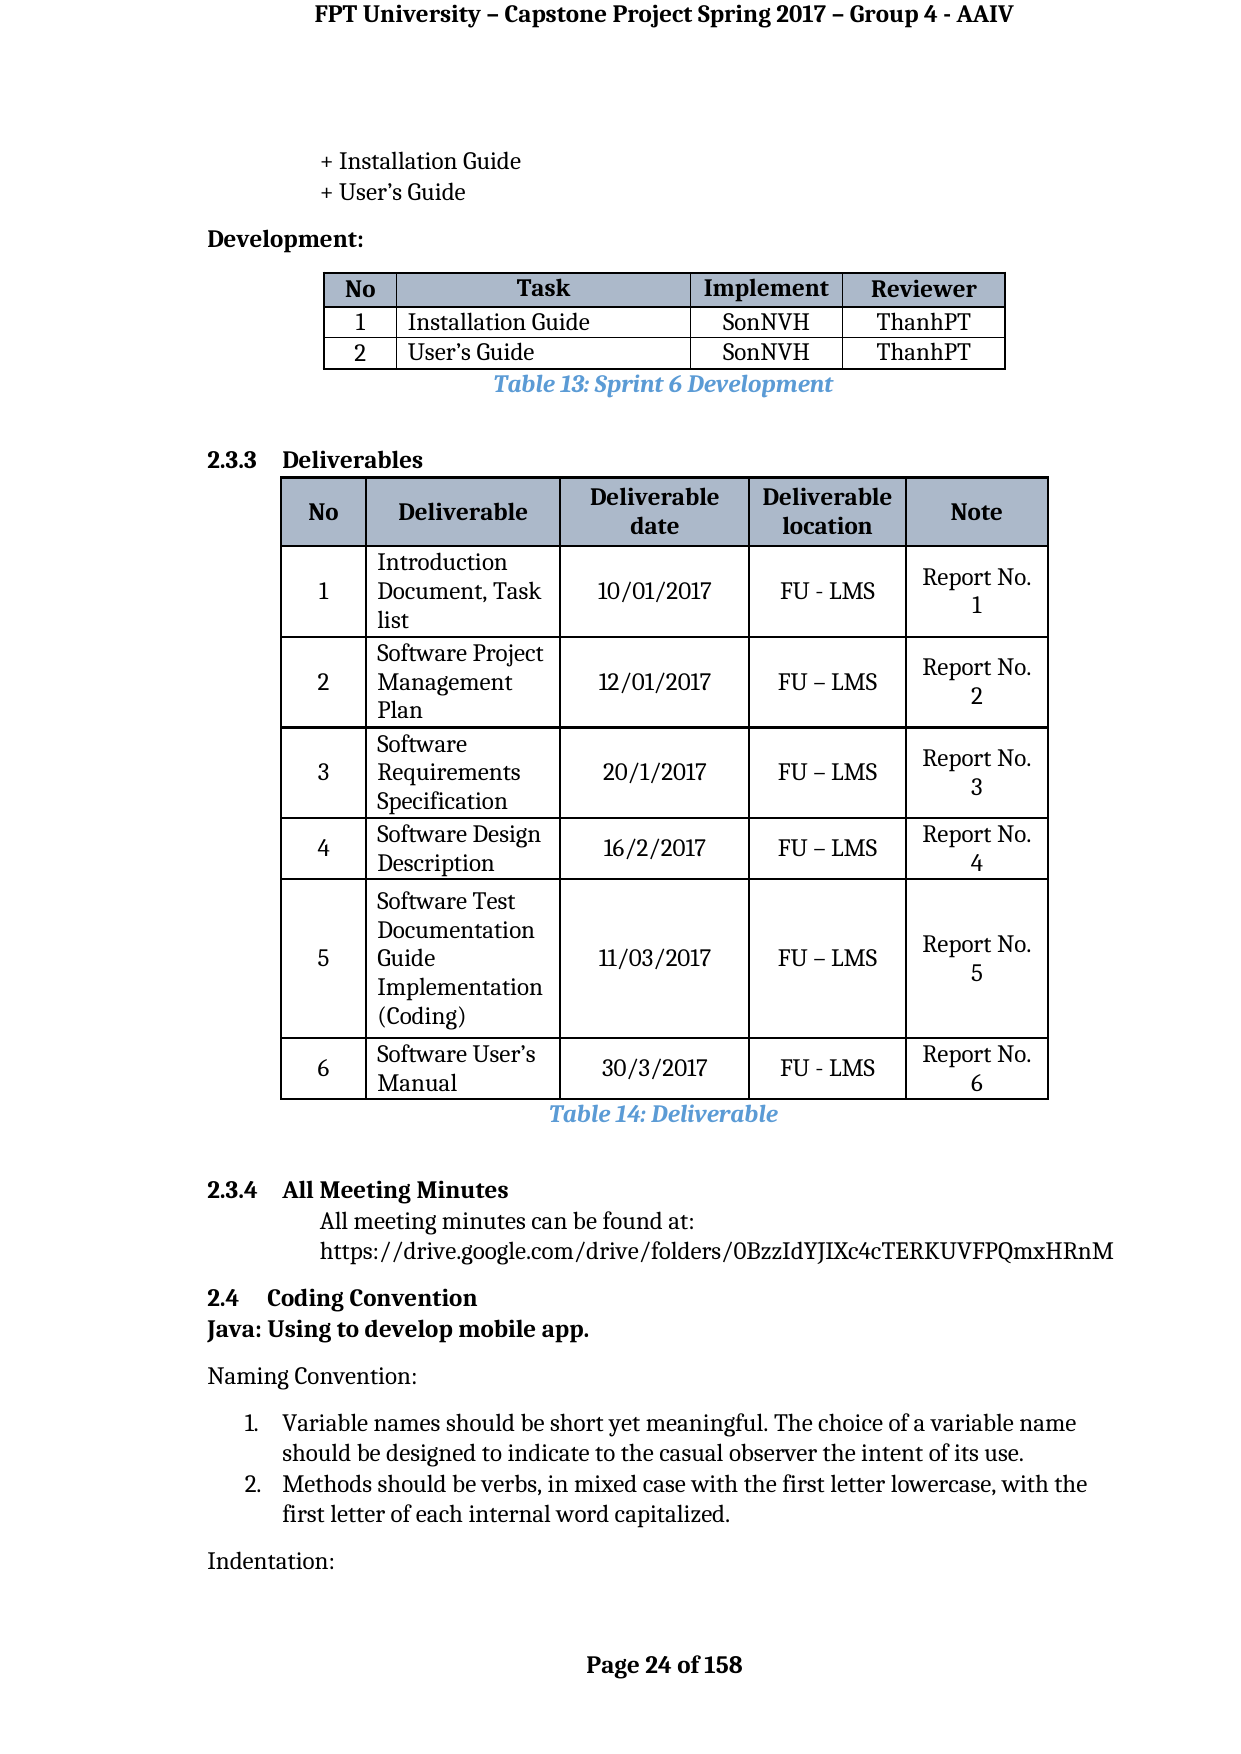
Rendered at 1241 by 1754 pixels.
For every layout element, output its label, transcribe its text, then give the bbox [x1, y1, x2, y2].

list + Installation Guide [319, 147, 1122, 176]
table_cell FU – LMS [750, 880, 905, 1037]
table_cell 1 [282, 547, 365, 636]
table_cell Report No. 3 [907, 729, 1047, 817]
table_cell FU – LMS [750, 729, 905, 817]
table_cell 11/03/2017 [561, 880, 748, 1037]
table_header Deliverable location [750, 479, 905, 545]
list Methods should be verbs, in mixed case with the first letter lowercase, with the first letter of each internal word capitalized. [244, 1469, 1122, 1529]
text Development: [207, 224, 1122, 253]
text Table 13: Sprint 6 Development [207, 370, 1122, 399]
table_cell Software Test Documentation Guide Implementation (Coding) [367, 880, 559, 1037]
table_cell FU – LMS [750, 638, 905, 726]
text Java: Using to develop mobile app. [207, 1314, 1122, 1343]
table_cell FU - LMS [750, 1039, 905, 1098]
table_header Implement [691, 274, 842, 306]
table_cell 1 [325, 308, 396, 337]
table_header Deliverable date [561, 479, 748, 545]
table_cell 5 [282, 880, 365, 1037]
table_cell 6 [282, 1039, 365, 1098]
list Variable names should be short yet meaningful. The choice of a variable name should be designed to indicate to the casual observer the intent of its use. [244, 1409, 1122, 1468]
table_cell 4 [282, 819, 365, 878]
table_cell 2 [325, 338, 396, 368]
list All meeting minutes can be found at: https://drive.google.com/drive/folders/0BzzIdYJIXc4cTERKUVFPQmxHRnM [319, 1207, 1122, 1266]
table_header Deliverable [367, 479, 559, 545]
subtitle Deliverables [207, 446, 1122, 475]
list + User’s Guide [319, 177, 1122, 206]
subtitle Coding Convention [207, 1284, 1122, 1313]
table_cell Report No. 5 [907, 880, 1047, 1037]
table_header Task [397, 274, 690, 306]
table_cell Report No. 1 [907, 547, 1047, 636]
table_cell 16/2/2017 [561, 819, 748, 878]
text Indentation: [207, 1547, 1122, 1576]
table_cell Introduction Document, Task list [367, 547, 559, 636]
table_cell Software User’s Manual [367, 1039, 559, 1098]
table_cell 20/1/2017 [561, 729, 748, 817]
table_cell Software Requirements Specification [367, 729, 559, 817]
table_cell Software Design Description [367, 819, 559, 878]
table_cell FU – LMS [750, 819, 905, 878]
table_cell 30/3/2017 [561, 1039, 748, 1098]
table_cell Report No. 6 [907, 1039, 1047, 1098]
table_cell 10/01/2017 [561, 547, 748, 636]
table_cell ThanhPT [843, 338, 1004, 368]
table_cell Report No. 4 [907, 819, 1047, 878]
table_cell SonNVH [691, 308, 842, 337]
table_cell Installation Guide [397, 308, 690, 337]
table_cell Software Project Management Plan [367, 638, 559, 726]
table_cell Report No. 2 [907, 638, 1047, 726]
table_cell FU - LMS [750, 547, 905, 636]
table_header Note [907, 479, 1047, 545]
table_header Reviewer [843, 274, 1004, 306]
table_cell User’s Guide [397, 338, 690, 368]
table_cell 12/01/2017 [561, 638, 748, 726]
table_cell SonNVH [691, 338, 842, 368]
table_header No [282, 479, 365, 545]
table_cell 3 [282, 729, 365, 817]
table_cell 2 [282, 638, 365, 726]
table_header No [325, 274, 396, 306]
text Naming Convention: [207, 1362, 1122, 1390]
subtitle All Meeting Minutes [207, 1176, 1122, 1205]
text Table 14: Deliverable [207, 1100, 1122, 1129]
table_cell ThanhPT [843, 308, 1004, 337]
